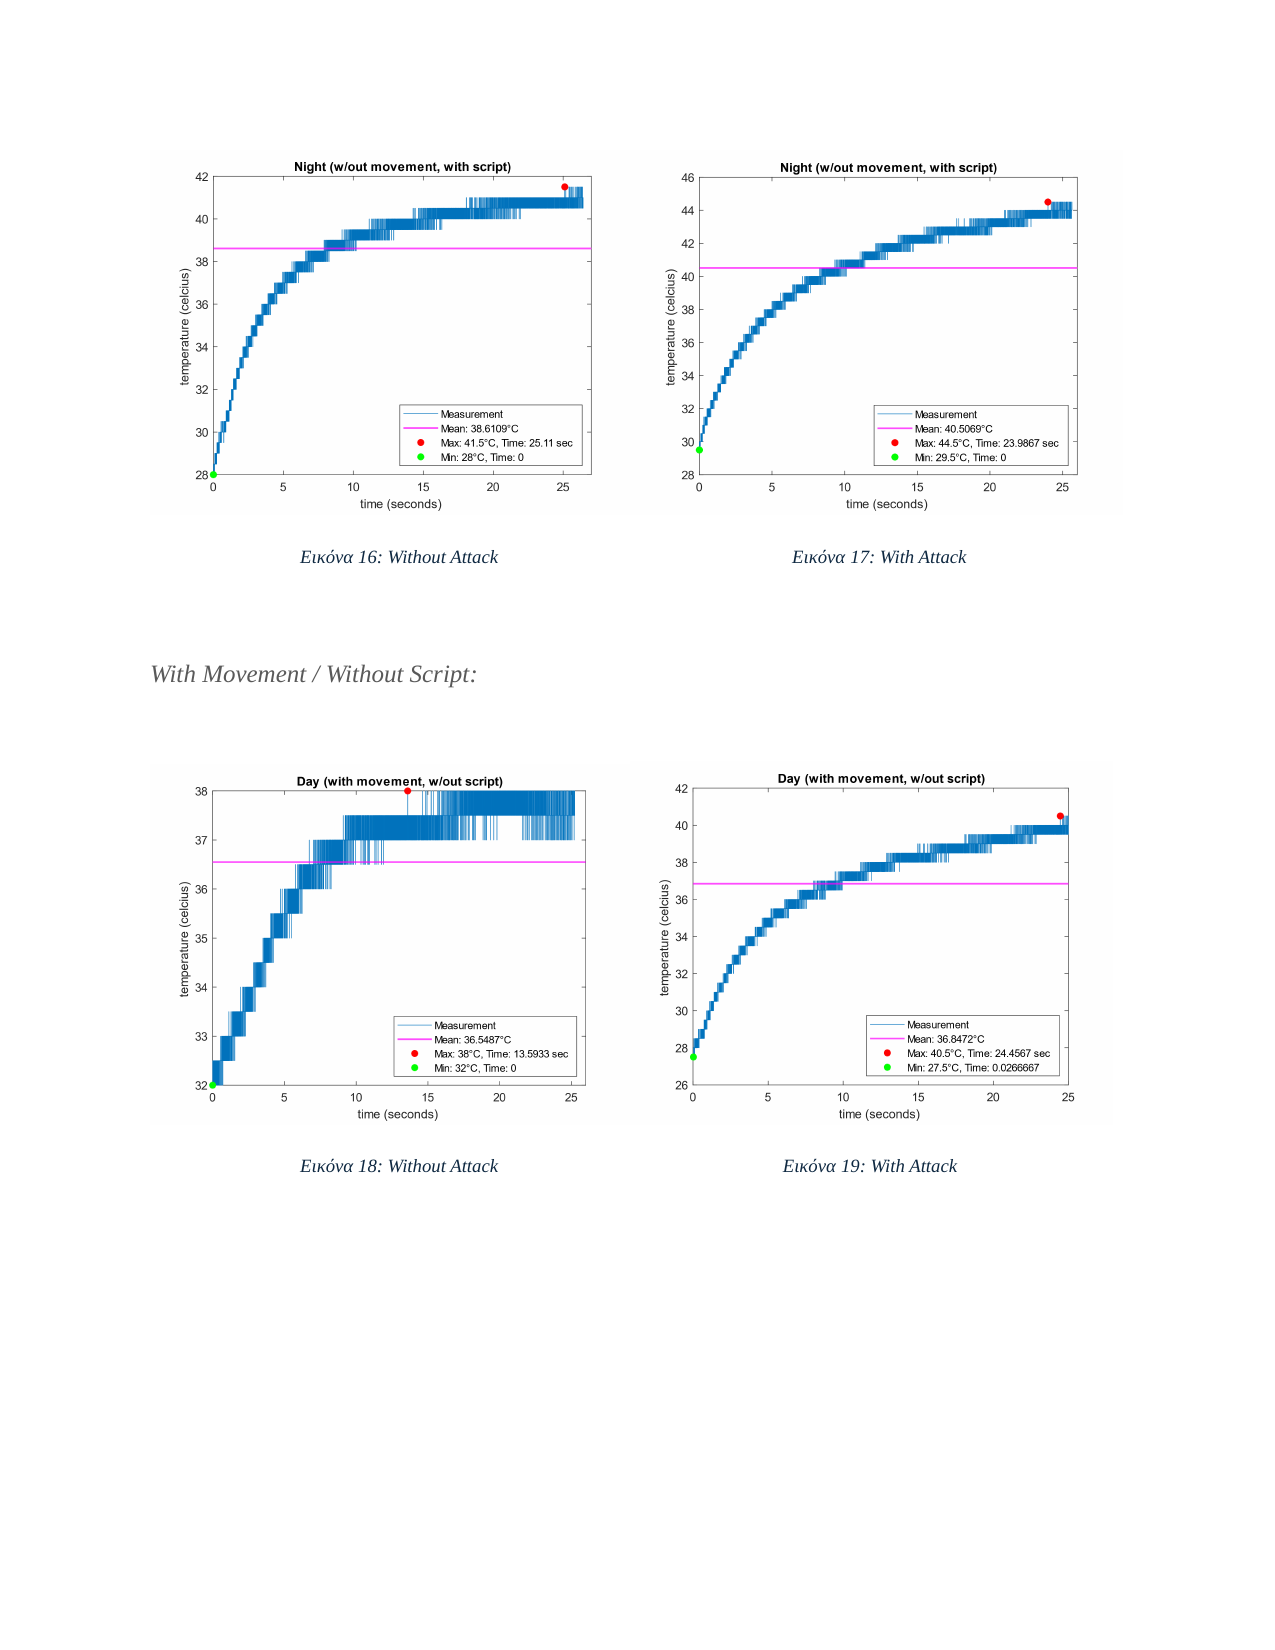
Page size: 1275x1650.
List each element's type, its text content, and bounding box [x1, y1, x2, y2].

text Εικόνα 18: Without Attack Εικόνα 19: With Attack [225, 1155, 1125, 1177]
picture [150, 150, 1123, 515]
subtitle With Movement / Without Script: [150, 659, 1125, 688]
picture [150, 761, 1114, 1125]
text Εικόνα 16: Without Attack Εικόνα 17: With Attack [225, 546, 1125, 568]
